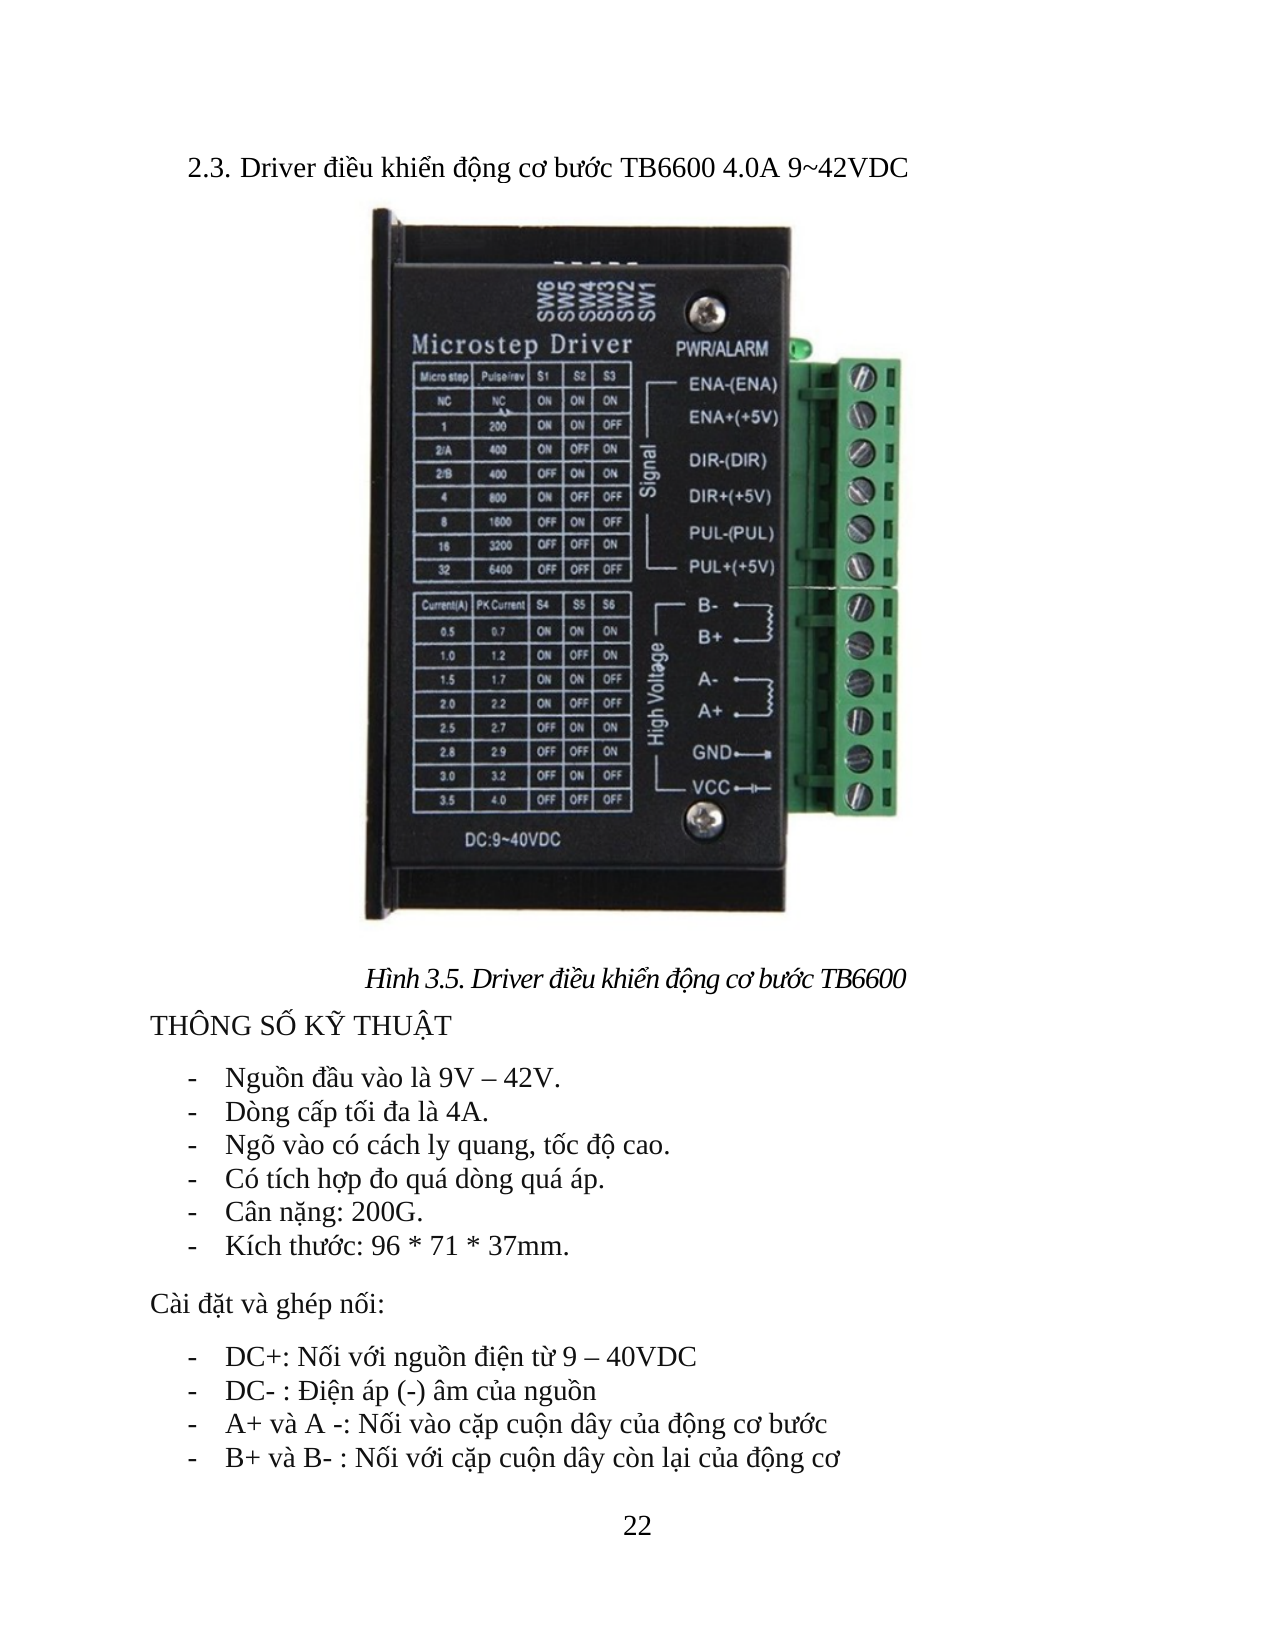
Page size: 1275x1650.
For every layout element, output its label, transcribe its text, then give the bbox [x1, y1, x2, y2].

list Ngõ vào có cách ly quang, tốc độ cao. [187, 1127, 1125, 1161]
list A+ và A -: Nối vào cặp cuộn dây của động cơ bước [187, 1407, 1125, 1440]
subtitle Driver điều khiển động cơ bước TB6600 4.0A 9~42VDC [187, 150, 1125, 183]
list Kích thước: 96 * 71 * 37mm. [187, 1228, 1125, 1262]
list B+ và B- : Nối với cặp cuộn dây còn lại của động cơ [187, 1440, 1125, 1474]
text Cài đặt và ghép nối: [150, 1287, 1125, 1320]
text THÔNG SỐ KỸ THUẬT [150, 1008, 1125, 1041]
list DC+: Nối với nguồn điện từ 9 – 40VDC [187, 1339, 1125, 1373]
list Dòng cấp tối đa là 4A. [187, 1094, 1125, 1127]
list Có tích hợp đo quá dòng quá áp. [187, 1161, 1125, 1194]
title Hình 3.5. Driver điều khiển động cơ bước TB6600 [150, 962, 1125, 995]
list Nguồn đầu vào là 9V – 42V. [187, 1060, 1125, 1094]
picture [337, 183, 938, 943]
list Cân nặng: 200G. [187, 1194, 1125, 1228]
list DC- : Điện áp (-) âm của nguồn [187, 1373, 1125, 1407]
